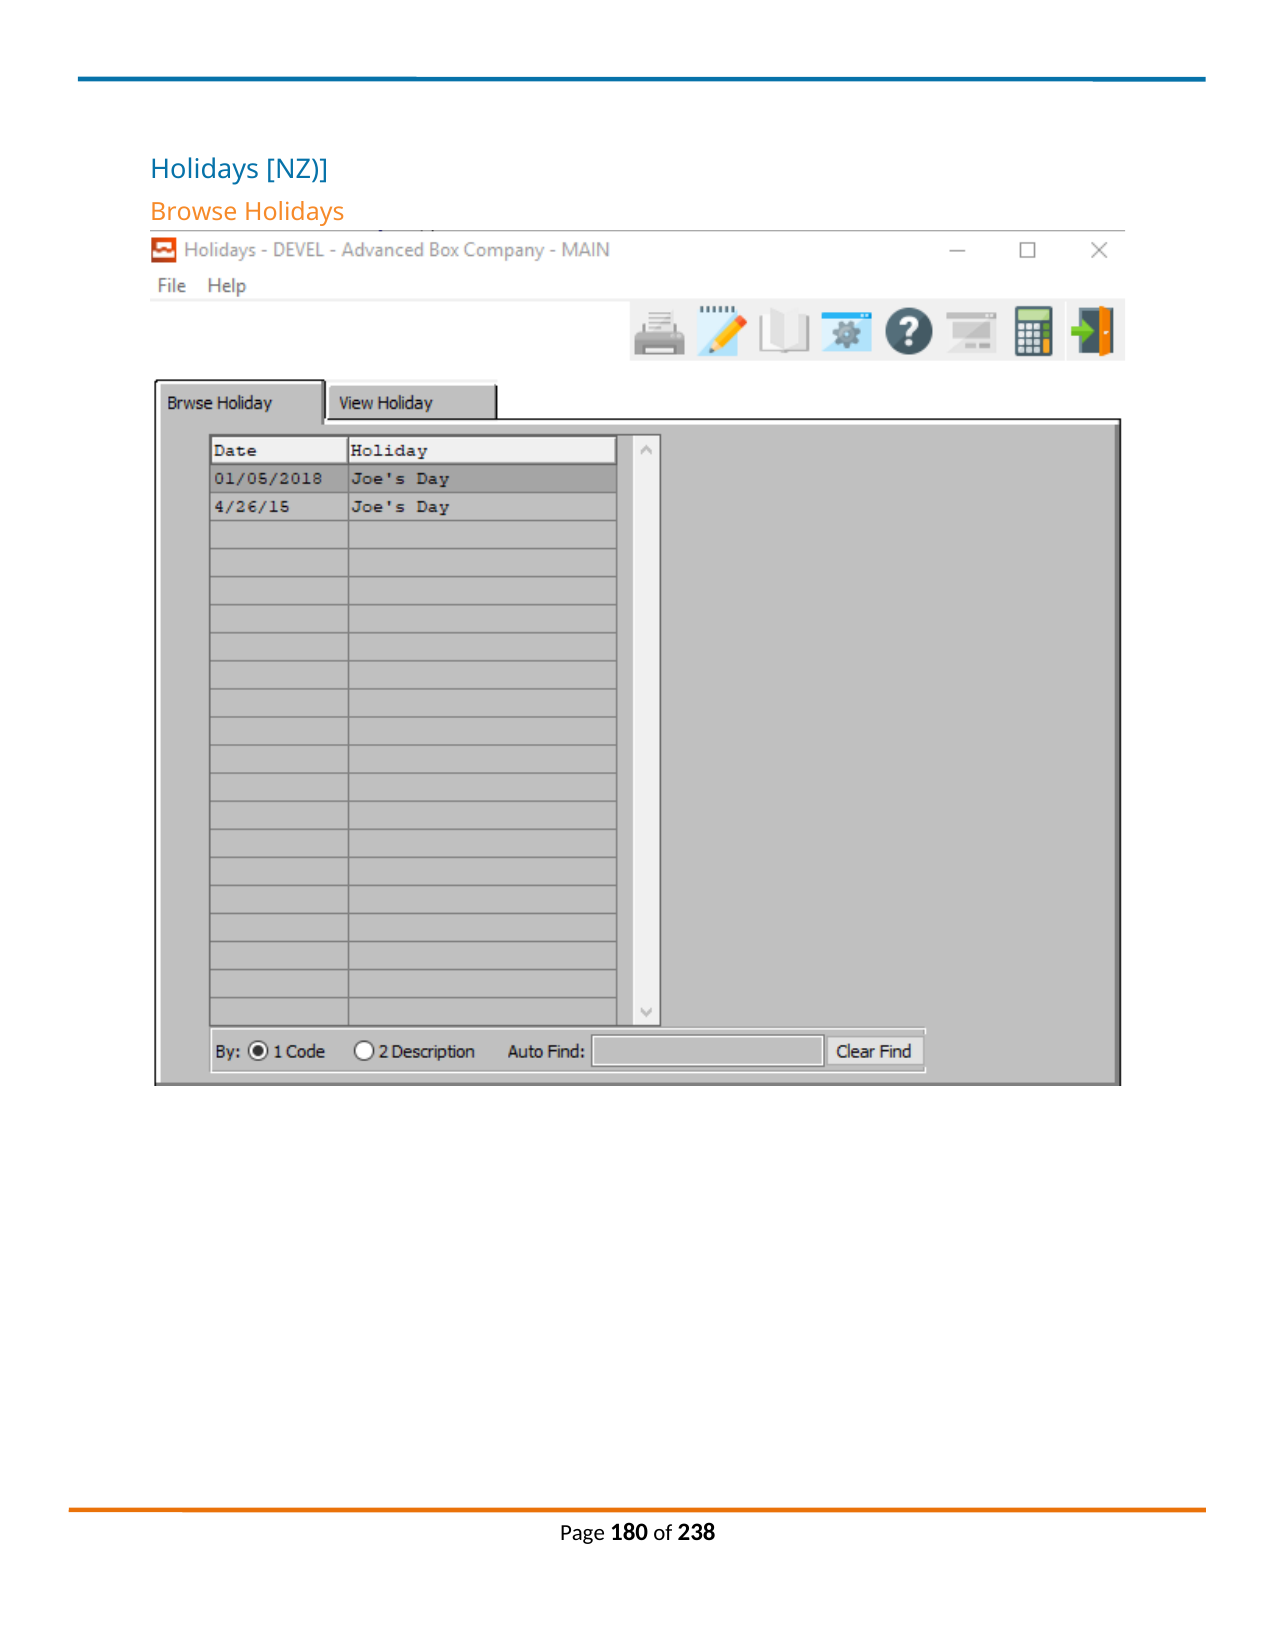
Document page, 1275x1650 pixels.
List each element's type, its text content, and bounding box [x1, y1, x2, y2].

subtitle Holidays [NZ)] [150, 150, 1125, 187]
subtitle Browse Holidays [150, 194, 1125, 228]
picture [150, 230, 1125, 1086]
